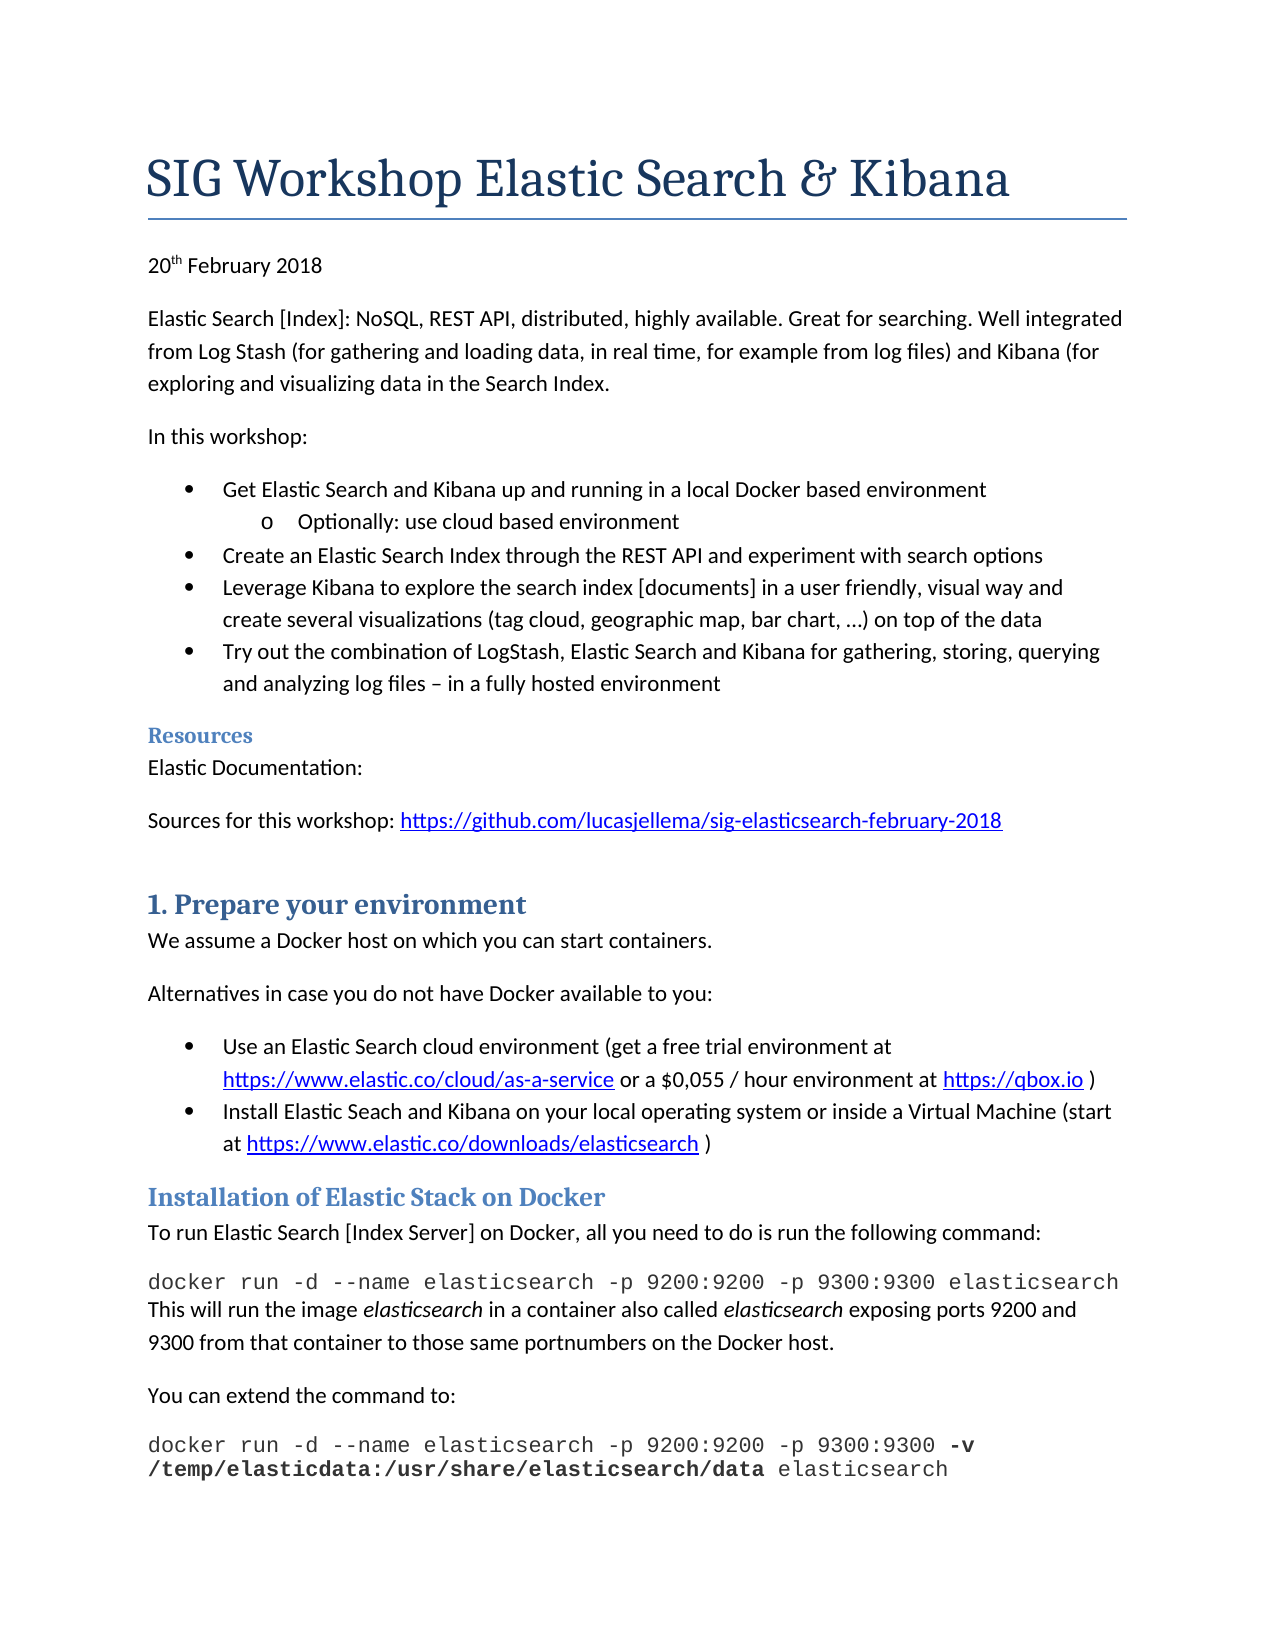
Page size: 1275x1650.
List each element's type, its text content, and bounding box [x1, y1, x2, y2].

text Sources for this workshop: https://github.com/lucasjellema/sig-elasticsearch-february-2018 [148, 806, 1127, 834]
text Elastic Documentation: [148, 753, 1127, 781]
title SIG Workshop Elastic Search & Kibana [148, 148, 1127, 218]
subtitle 1. Prepare your environment [148, 888, 1127, 921]
text In this workshop: [148, 422, 1127, 450]
text To run Elastic Search [Index Server] on Docker, all you need to do is run the following command: [148, 1218, 1127, 1246]
list Optionally: use cloud based environment [260, 507, 1127, 536]
subtitle Resources [148, 722, 1127, 749]
text Alternatives in case you do not have Docker available to you: [148, 979, 1127, 1007]
text docker run -d --name elasticsearch -p 9200:9200 -p 9300:9300 elasticsearch [148, 1271, 1127, 1296]
text Elastic Search [Index]: NoSQL, REST API, distributed, highly available. Great for searching. Well integrated from Log Stash (for gathering and loading data, in real time, for example from log files) and Kibana (for exploring and visualizing data in the Search Index. [148, 304, 1127, 397]
subtitle Installation of Elastic Stack on Docker [148, 1182, 1127, 1213]
text You can extend the command to: [148, 1381, 1127, 1409]
list Use an Elastic Search cloud environment (get a free trial environment at https://www.elastic.co/cloud/as-a-service or a $0,055 / hour environment at https://qbox.io ) [185, 1032, 1127, 1093]
text docker run -d --name elasticsearch -p 9200:9200 -p 9300:9300 -v /temp/elasticdata:/usr/share/elasticsearch/data elasticsearch [148, 1434, 1127, 1483]
text We assume a Docker host on which you can start containers. [148, 926, 1127, 954]
list Get Elastic Search and Kibana up and running in a local Docker based environment [185, 475, 1127, 503]
list Install Elastic Seach and Kibana on your local operating system or inside a Virtual Machine (start at https://www.elastic.co/downloads/elasticsearch ) [185, 1097, 1127, 1157]
text This will run the image elasticsearch in a container also called elasticsearch exposing ports 9200 and 9300 from that container to those same portnumbers on the Docker host. [148, 1296, 1127, 1356]
text 20th February 2018 [148, 252, 1127, 279]
list Create an Elastic Search Index through the REST API and experiment with search options [185, 541, 1127, 569]
list Try out the combination of LogStash, Elastic Search and Kibana for gathering, storing, querying and analyzing log files – in a fully hosted environment [185, 637, 1127, 697]
list Leverage Kibana to explore the search index [documents] in a user friendly, visual way and create several visualizations (tag cloud, geographic map, bar chart, …) on top of the data [185, 573, 1127, 633]
